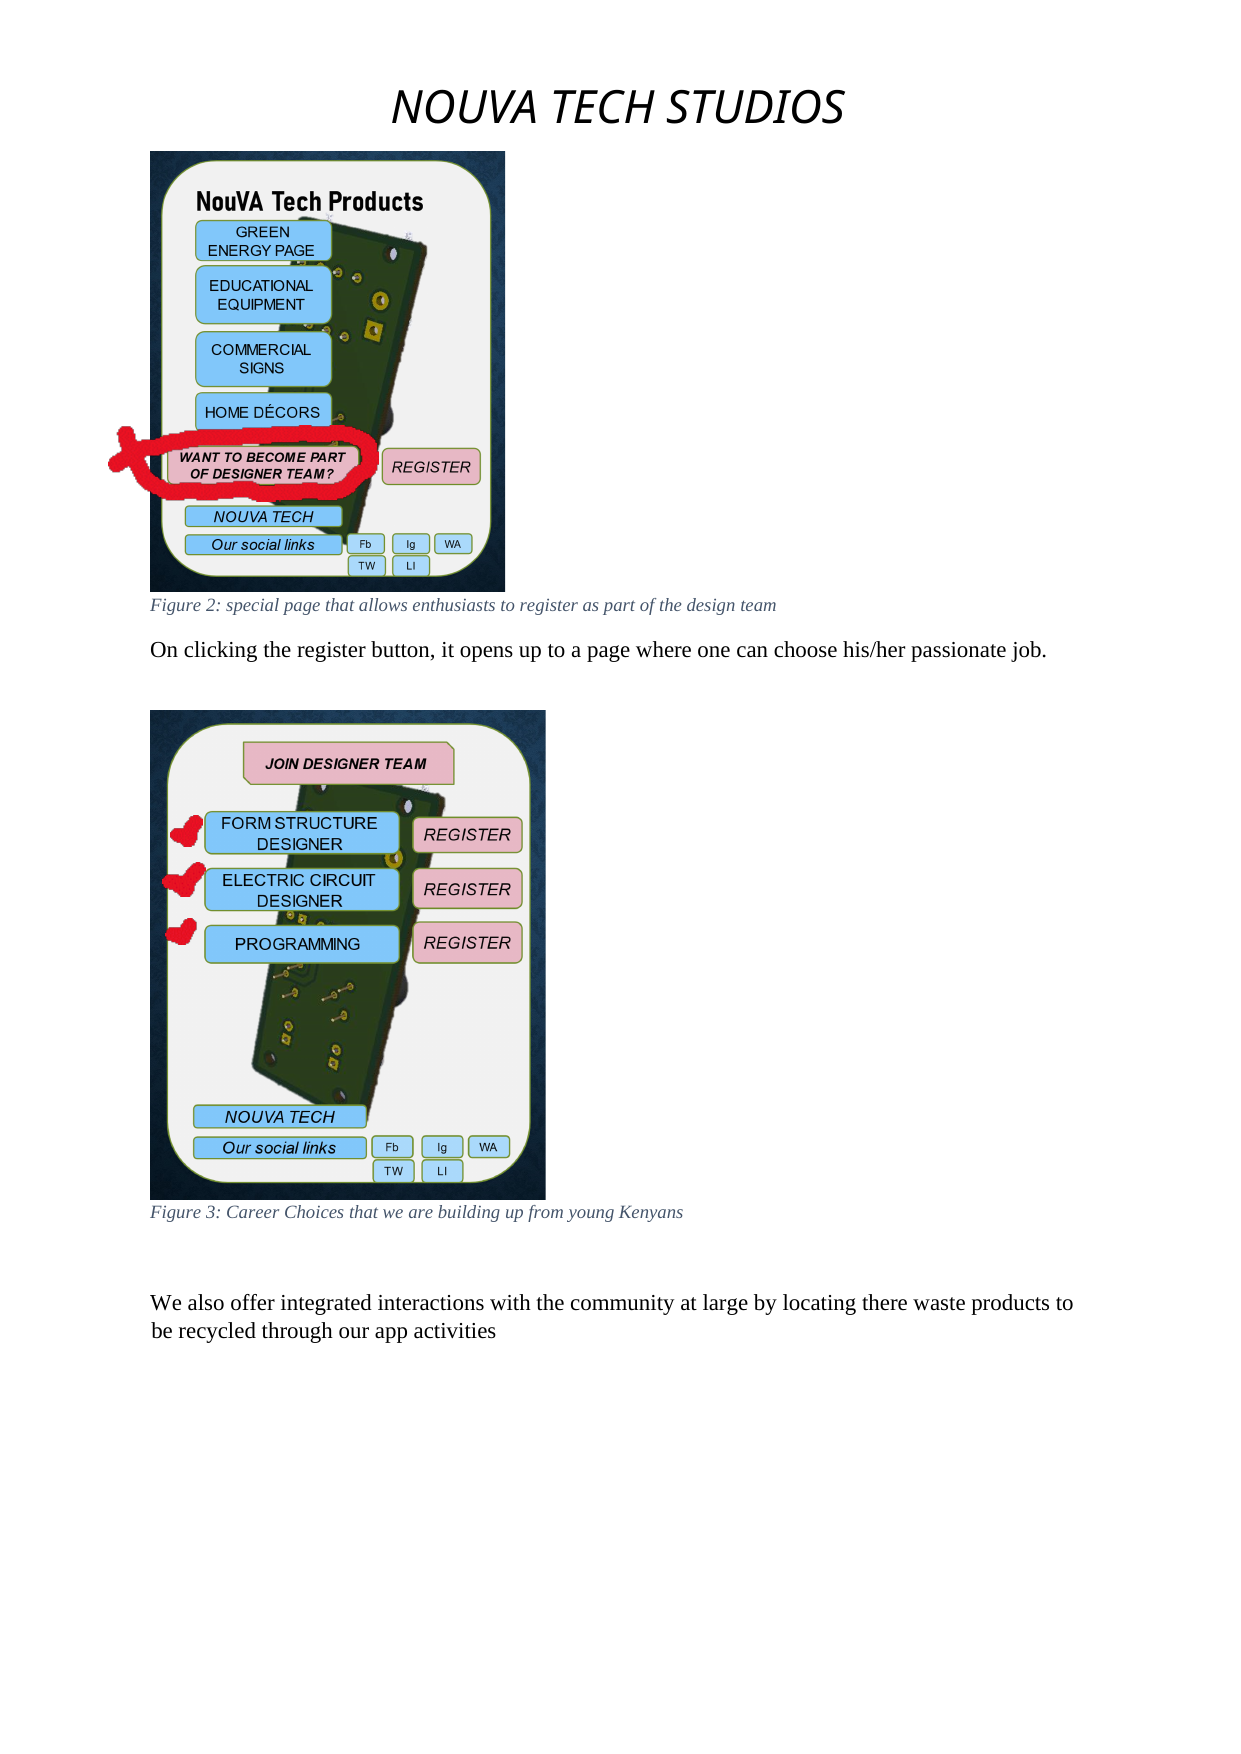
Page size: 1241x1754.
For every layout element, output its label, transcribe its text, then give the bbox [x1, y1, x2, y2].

picture [108, 151, 506, 592]
text Figure 2: special page that allows enthusiasts to register as part of the design team [150, 594, 1090, 616]
picture [150, 710, 546, 1200]
text We also offer integrated interactions with the community at large by locating there waste products to be recycled through our app activities [150, 1289, 1090, 1343]
text On clicking the register button, it opens up to a page where one can choose his/her passionate job. [150, 637, 1090, 663]
text Figure 3: Career Choices that we are building up from young Kenyans [150, 1201, 1090, 1223]
